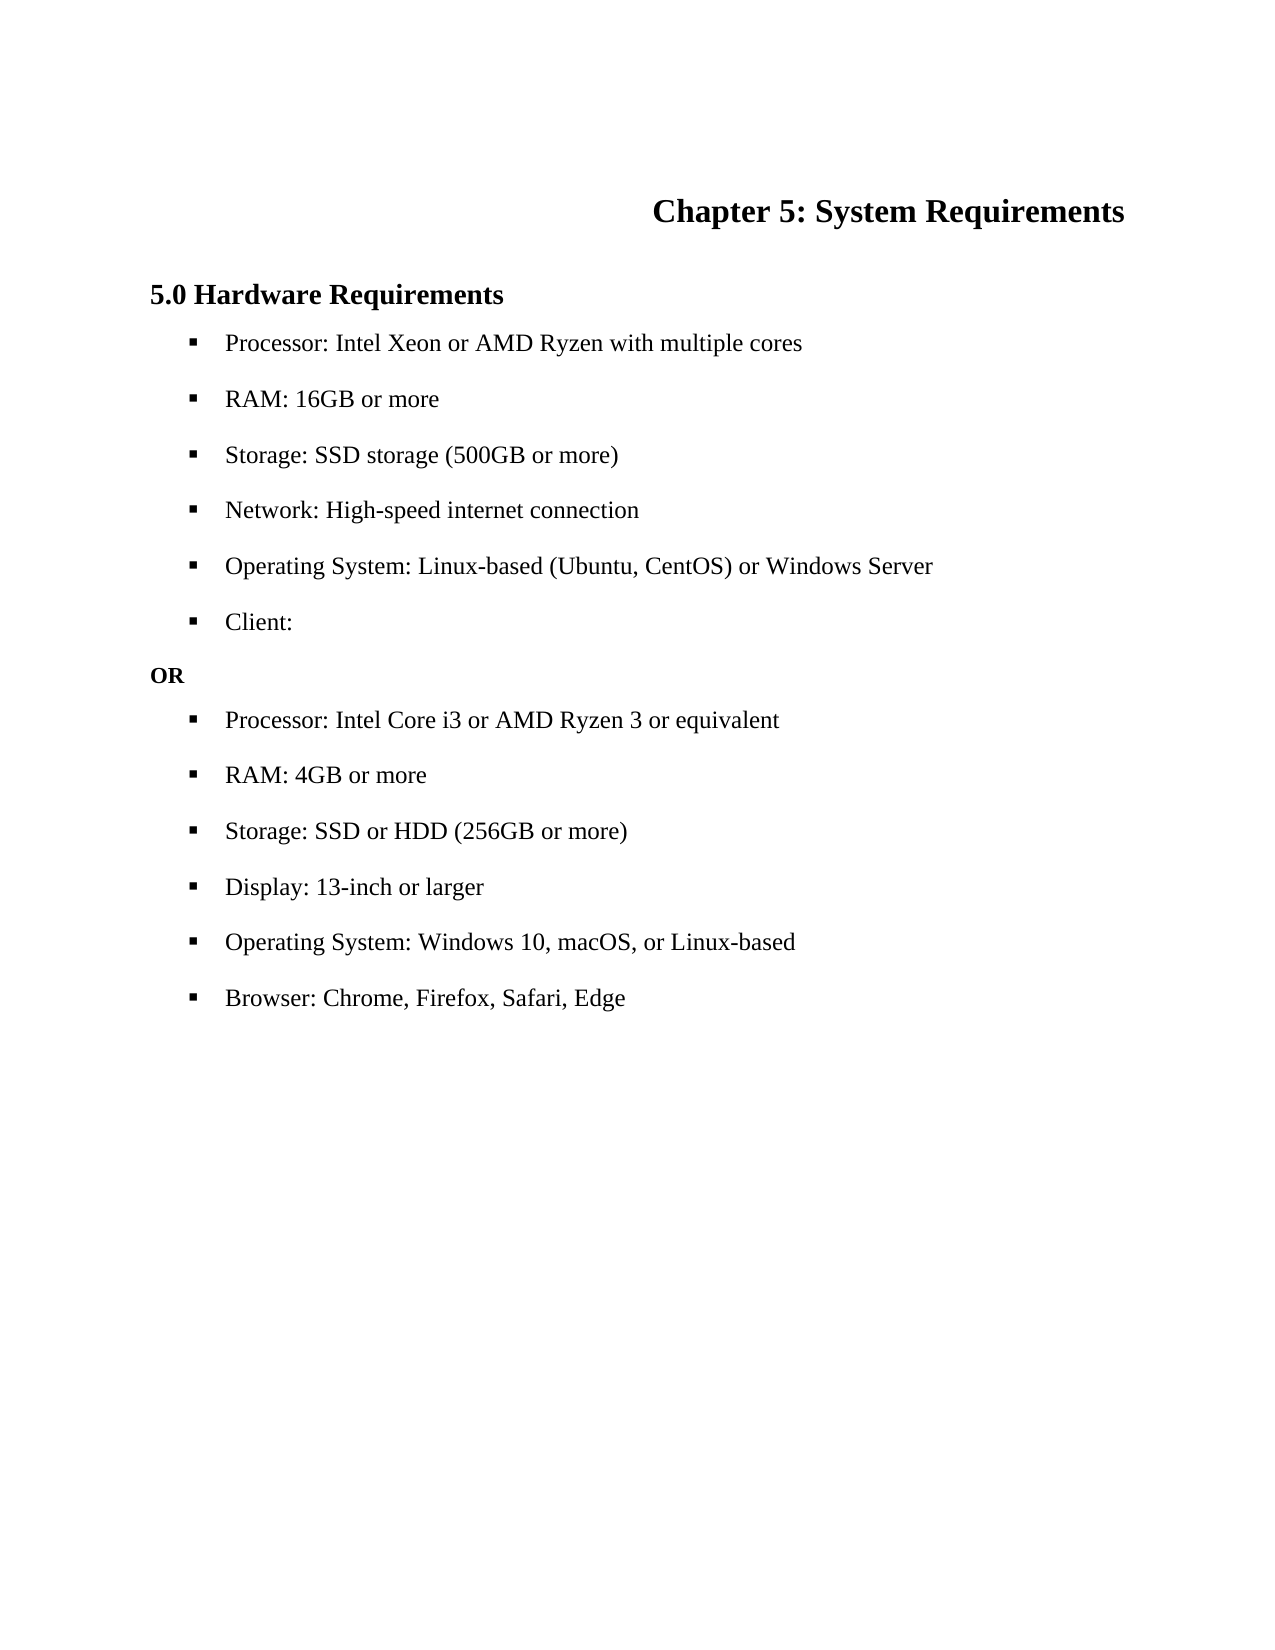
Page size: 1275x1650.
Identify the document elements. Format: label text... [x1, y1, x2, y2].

list Network: High-speed internet connection [187, 495, 1125, 524]
list Client: [187, 607, 1125, 635]
text 5.0 Hardware Requirements [150, 277, 1125, 311]
text OR [150, 662, 1125, 688]
list Display: 13-inch or larger [187, 872, 1125, 901]
list Processor: Intel Xeon or AMD Ryzen with multiple cores [187, 328, 1125, 357]
list Operating System: Linux-based (Ubuntu, CentOS) or Windows Server [187, 551, 1125, 580]
list Storage: SSD or HDD (256GB or more) [187, 816, 1125, 845]
list RAM: 16GB or more [187, 384, 1125, 413]
list Processor: Intel Core i3 or AMD Ryzen 3 or equivalent [187, 705, 1125, 734]
list Operating System: Windows 10, macOS, or Linux-based [187, 927, 1125, 956]
list RAM: 4GB or more [187, 761, 1125, 789]
list Browser: Chrome, Firefox, Safari, Edge [187, 983, 1125, 1012]
list Storage: SSD storage (500GB or more) [187, 440, 1125, 468]
text Chapter 5: System Requirements [150, 192, 1125, 230]
